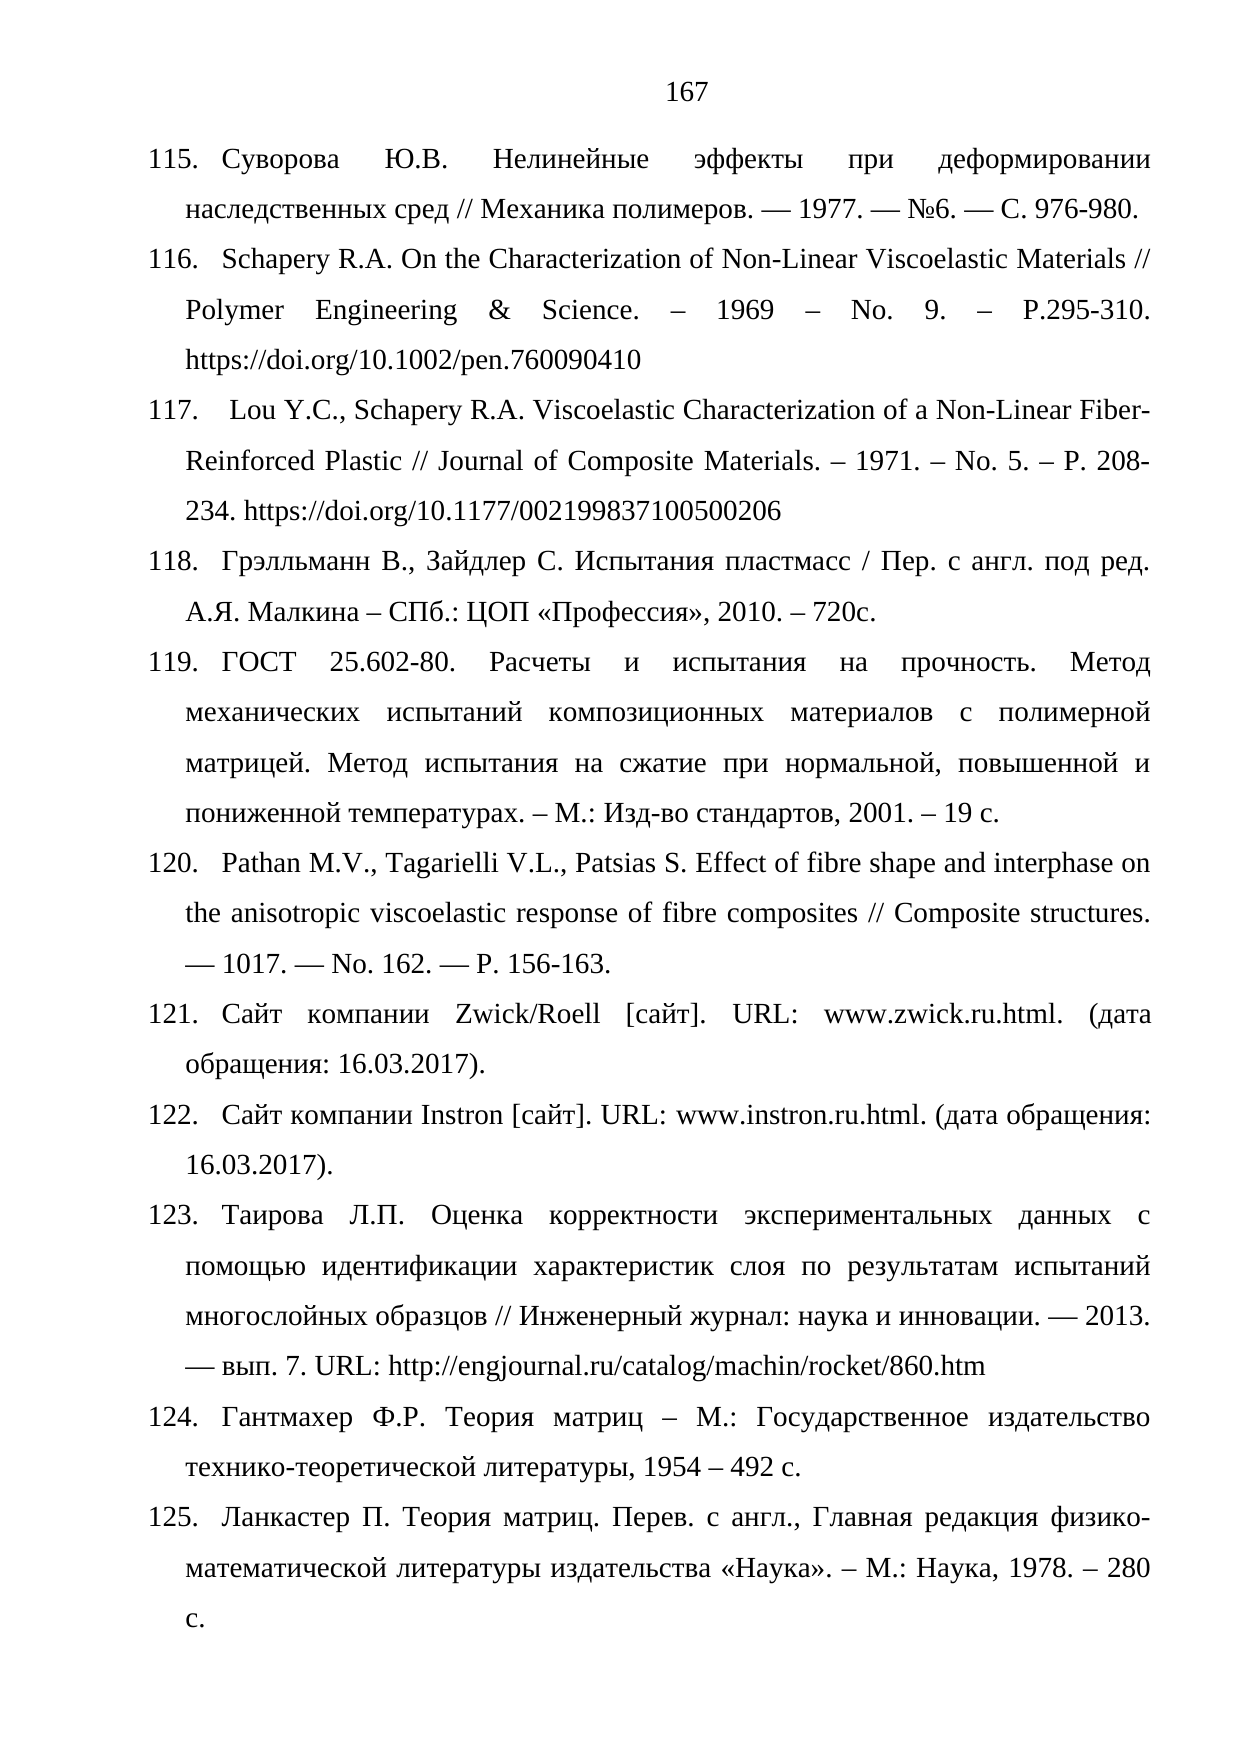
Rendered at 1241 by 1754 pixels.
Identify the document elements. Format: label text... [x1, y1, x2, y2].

list Грэлльманн В., Зайдлер С. Испытания пластмасс / Пер. с англ. под ред. А.Я. Малкина – СПб.: ЦОП «Профессия», 2010. – 720с. [148, 543, 1152, 627]
list Ланкастер П. Теория матриц. Перев. с англ., Главная редакция физико-математической литературы издательства «Наука». – М.: Наука, 1978. – 280 с. [148, 1499, 1152, 1633]
list Таирова Л.П. Оценка корректности экспериментальных данных с помощью идентификации характеристик слоя по результатам испытаний многослойных образцов // Инженерный журнал: наука и инновации. — 2013. — вып. 7. URL: http://engjournal.ru/catalog/machin/rocket/860.htm [148, 1197, 1152, 1382]
list Pathan M.V., Tagarielli V.L., Patsias S. Effect of fibre shape and interphase on the anisotropic viscoelastic response of fibre composites // Composite structures. — 1017. — No. 162. — P. 156-163. [148, 845, 1152, 979]
list Schapery R.A. On the Characterization of Non-Linear Viscoelastic Materials // Polymer Engineering & Science. – 1969 – No. 9. – P.295-310. https://doi.org/10.1002/pen.760090410 [148, 242, 1152, 376]
list Гантмахер Ф.Р. Теория матриц – М.: Государственное издательство технико-теоретической литературы, 1954 – 492 с. [148, 1399, 1152, 1483]
list Lou Y.C., Schapery R.A. Viscoelastic Characterization of a Non-Linear Fiber-Reinforced Plastic // Journal of Composite Materials. – 1971. – No. 5. – P. 208-234. https://doi.org/10.1177/002199837100500206 [148, 392, 1152, 527]
list Суворова Ю.В. Нелинейные эффекты при деформировании наследственных сред // Механика полимеров. — 1977. — №6. — С. 976-980. [148, 141, 1152, 225]
list ГОСТ 25.602-80. Расчеты и испытания на прочность. Метод механических испытаний композиционных материалов с полимерной матрицей. Метод испытания на сжатие при нормальной, повышенной и пониженной температурах. – М.: Изд-во стандартов, 2001. – 19 с. [148, 644, 1152, 828]
list Сайт компании Instron [сайт]. URL: www.instron.ru.html. (дата обращения: 16.03.2017). [148, 1097, 1152, 1181]
list Сайт компании Zwick/Roell [сайт]. URL: www.zwick.ru.html. (дата обращения: 16.03.2017). [148, 996, 1152, 1080]
